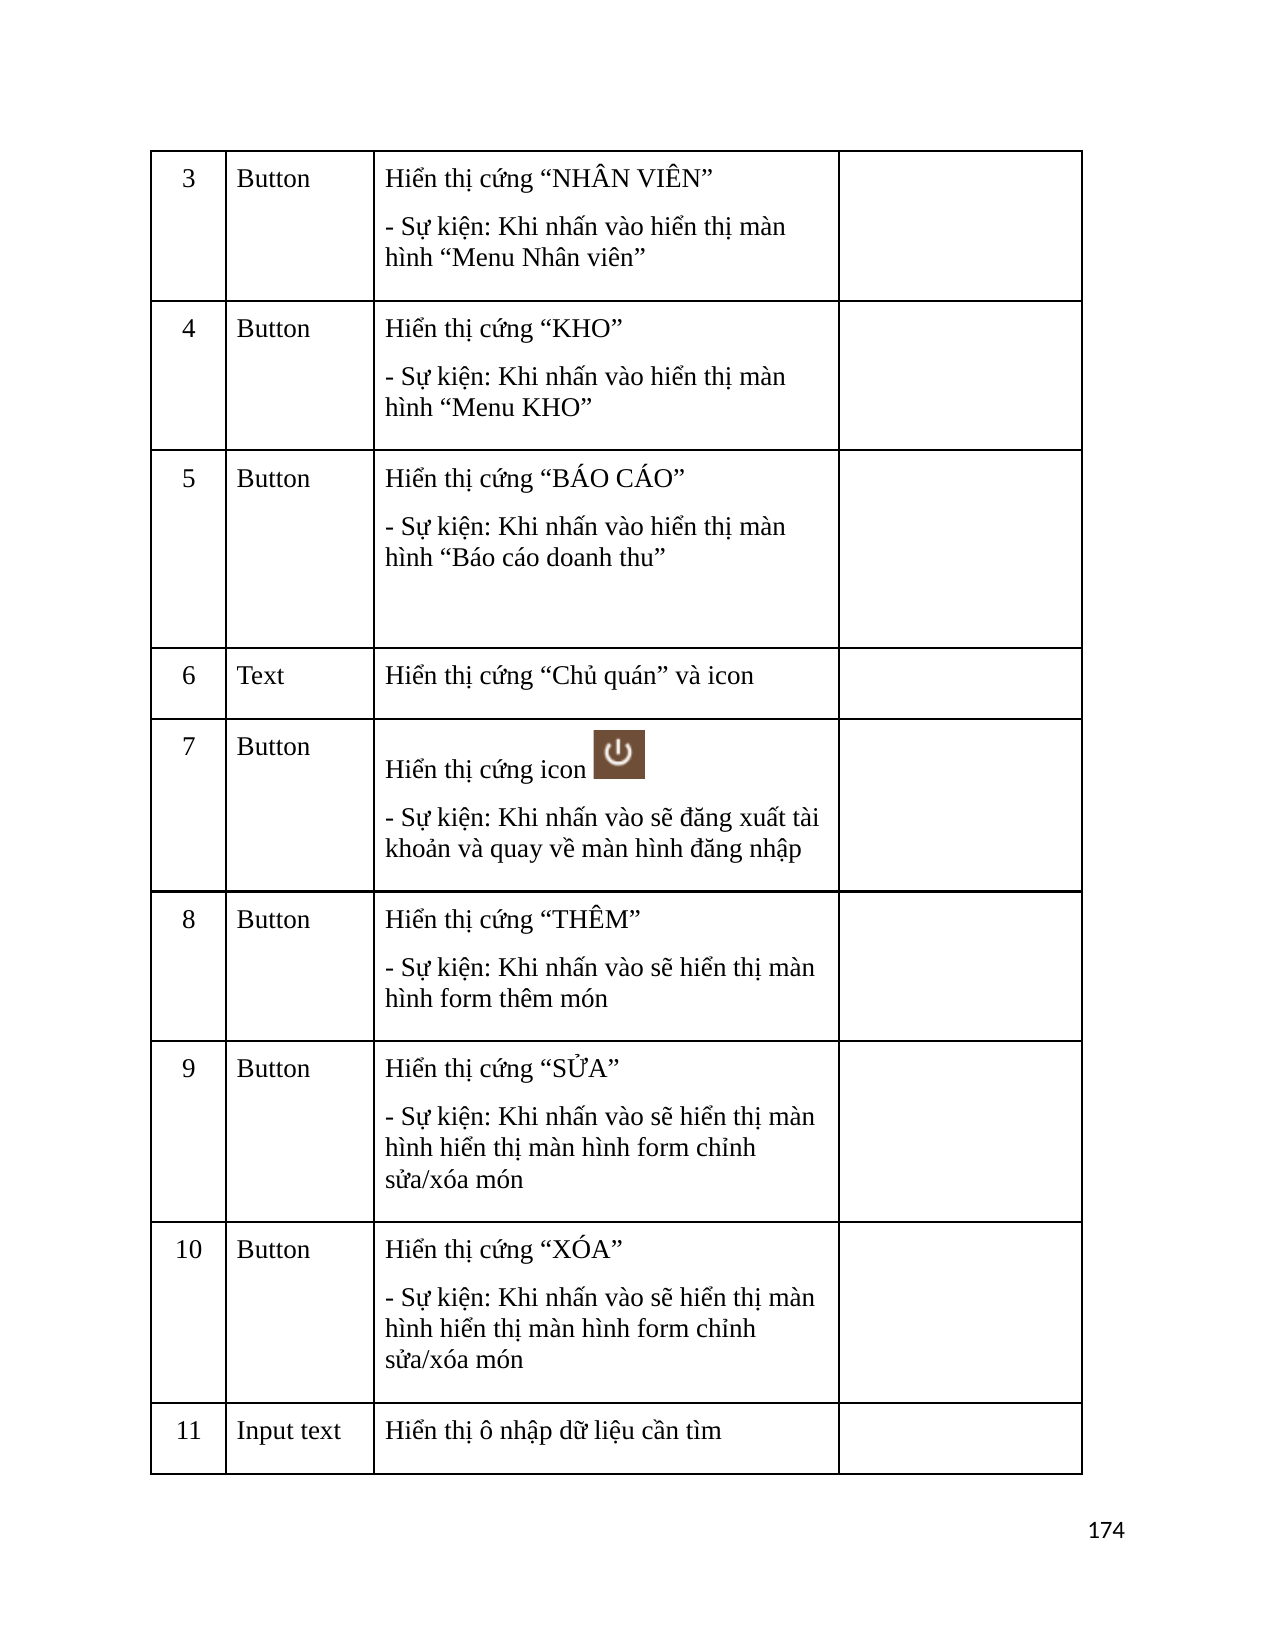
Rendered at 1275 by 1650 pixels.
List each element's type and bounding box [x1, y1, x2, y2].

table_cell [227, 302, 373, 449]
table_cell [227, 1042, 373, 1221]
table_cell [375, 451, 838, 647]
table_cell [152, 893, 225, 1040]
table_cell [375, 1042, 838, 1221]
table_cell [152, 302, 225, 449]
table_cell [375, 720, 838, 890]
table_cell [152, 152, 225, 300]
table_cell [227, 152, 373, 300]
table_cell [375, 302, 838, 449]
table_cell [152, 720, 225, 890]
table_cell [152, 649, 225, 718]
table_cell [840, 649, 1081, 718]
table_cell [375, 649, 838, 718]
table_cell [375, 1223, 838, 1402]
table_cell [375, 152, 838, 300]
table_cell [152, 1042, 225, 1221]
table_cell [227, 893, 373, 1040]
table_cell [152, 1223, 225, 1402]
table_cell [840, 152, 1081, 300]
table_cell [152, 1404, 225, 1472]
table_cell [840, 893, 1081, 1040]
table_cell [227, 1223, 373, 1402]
picture [593, 730, 645, 779]
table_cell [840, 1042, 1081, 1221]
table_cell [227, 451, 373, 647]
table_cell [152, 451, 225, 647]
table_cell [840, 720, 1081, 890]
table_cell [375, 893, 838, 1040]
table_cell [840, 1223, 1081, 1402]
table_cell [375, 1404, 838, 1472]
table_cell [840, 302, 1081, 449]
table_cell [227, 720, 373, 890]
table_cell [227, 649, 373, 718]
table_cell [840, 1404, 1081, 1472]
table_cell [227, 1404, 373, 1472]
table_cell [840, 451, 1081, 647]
